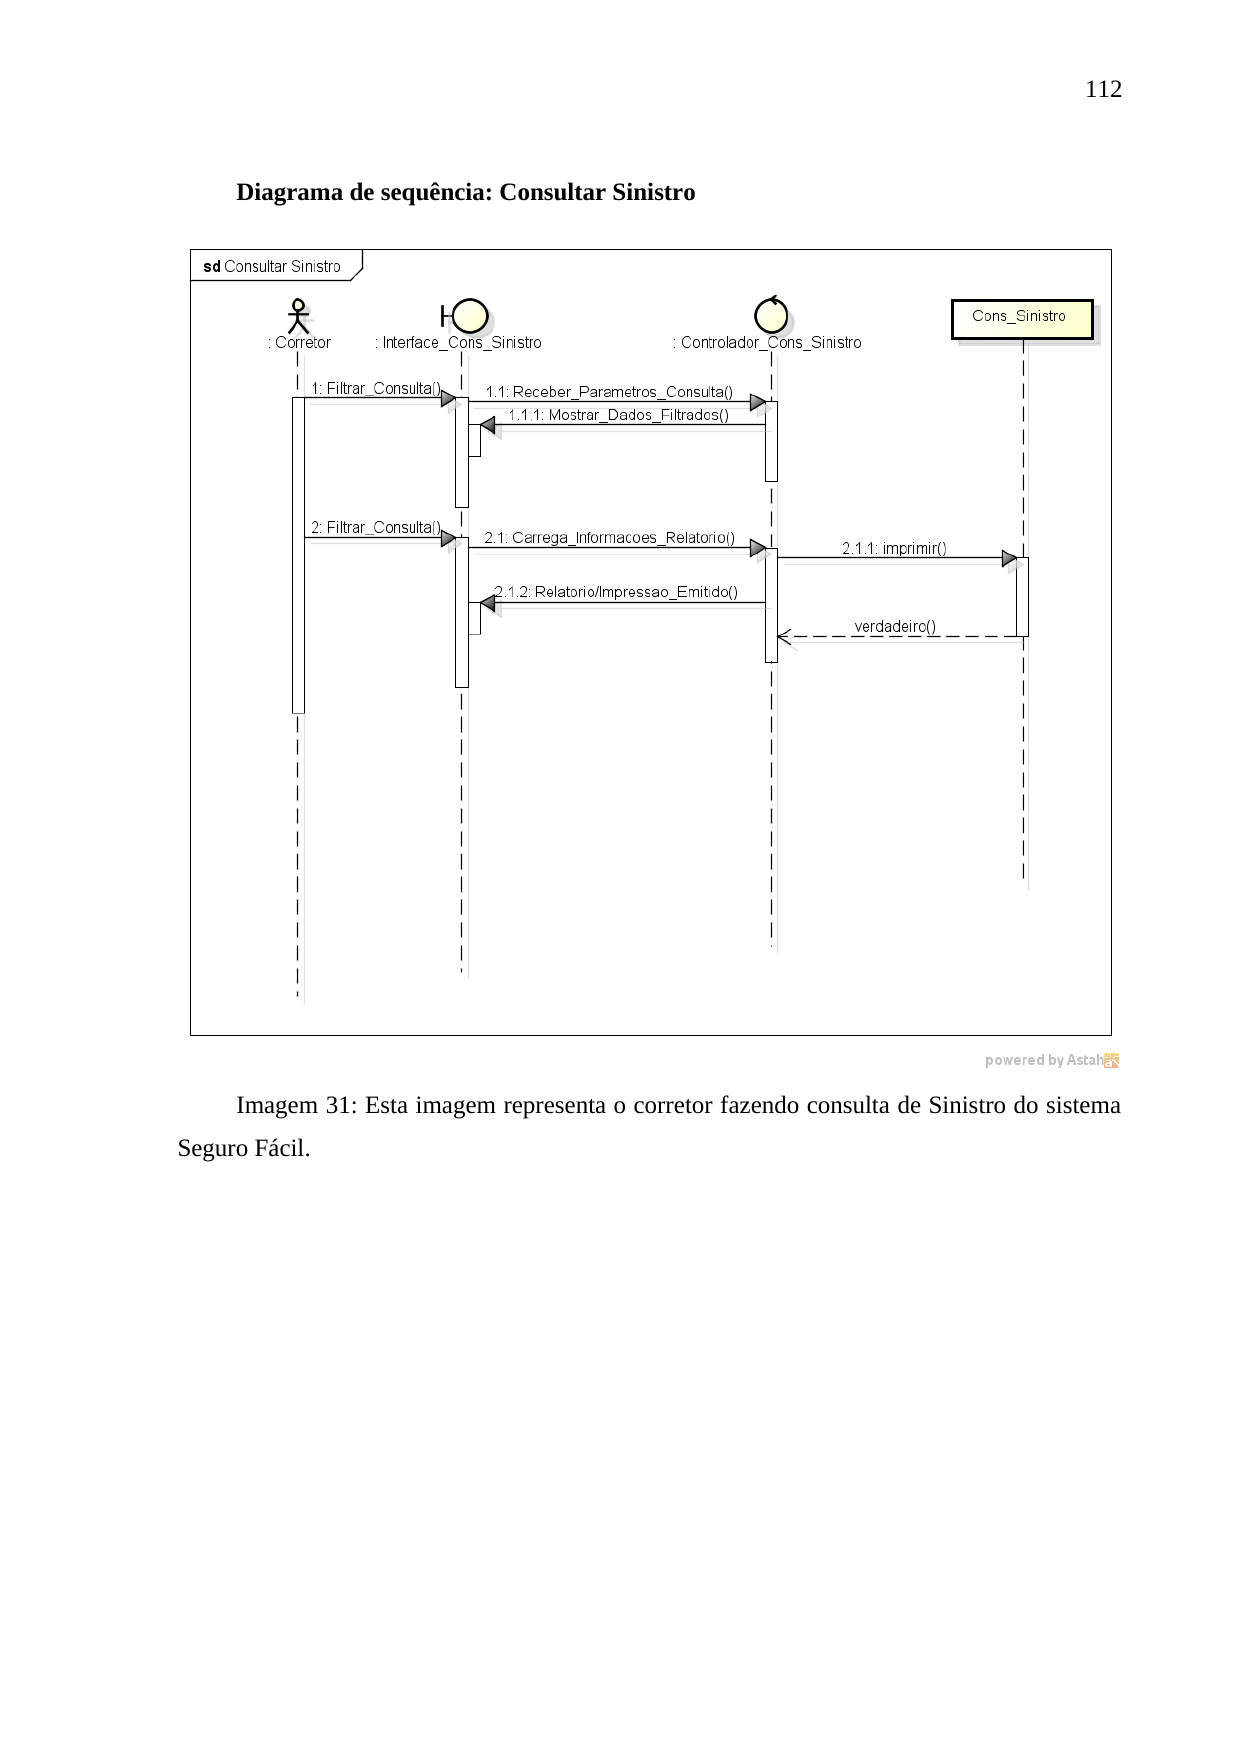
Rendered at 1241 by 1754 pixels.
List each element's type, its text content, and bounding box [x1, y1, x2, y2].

text Diagrama de sequência: Consultar Sinistro [236, 177, 1122, 206]
picture [177, 237, 1123, 1072]
